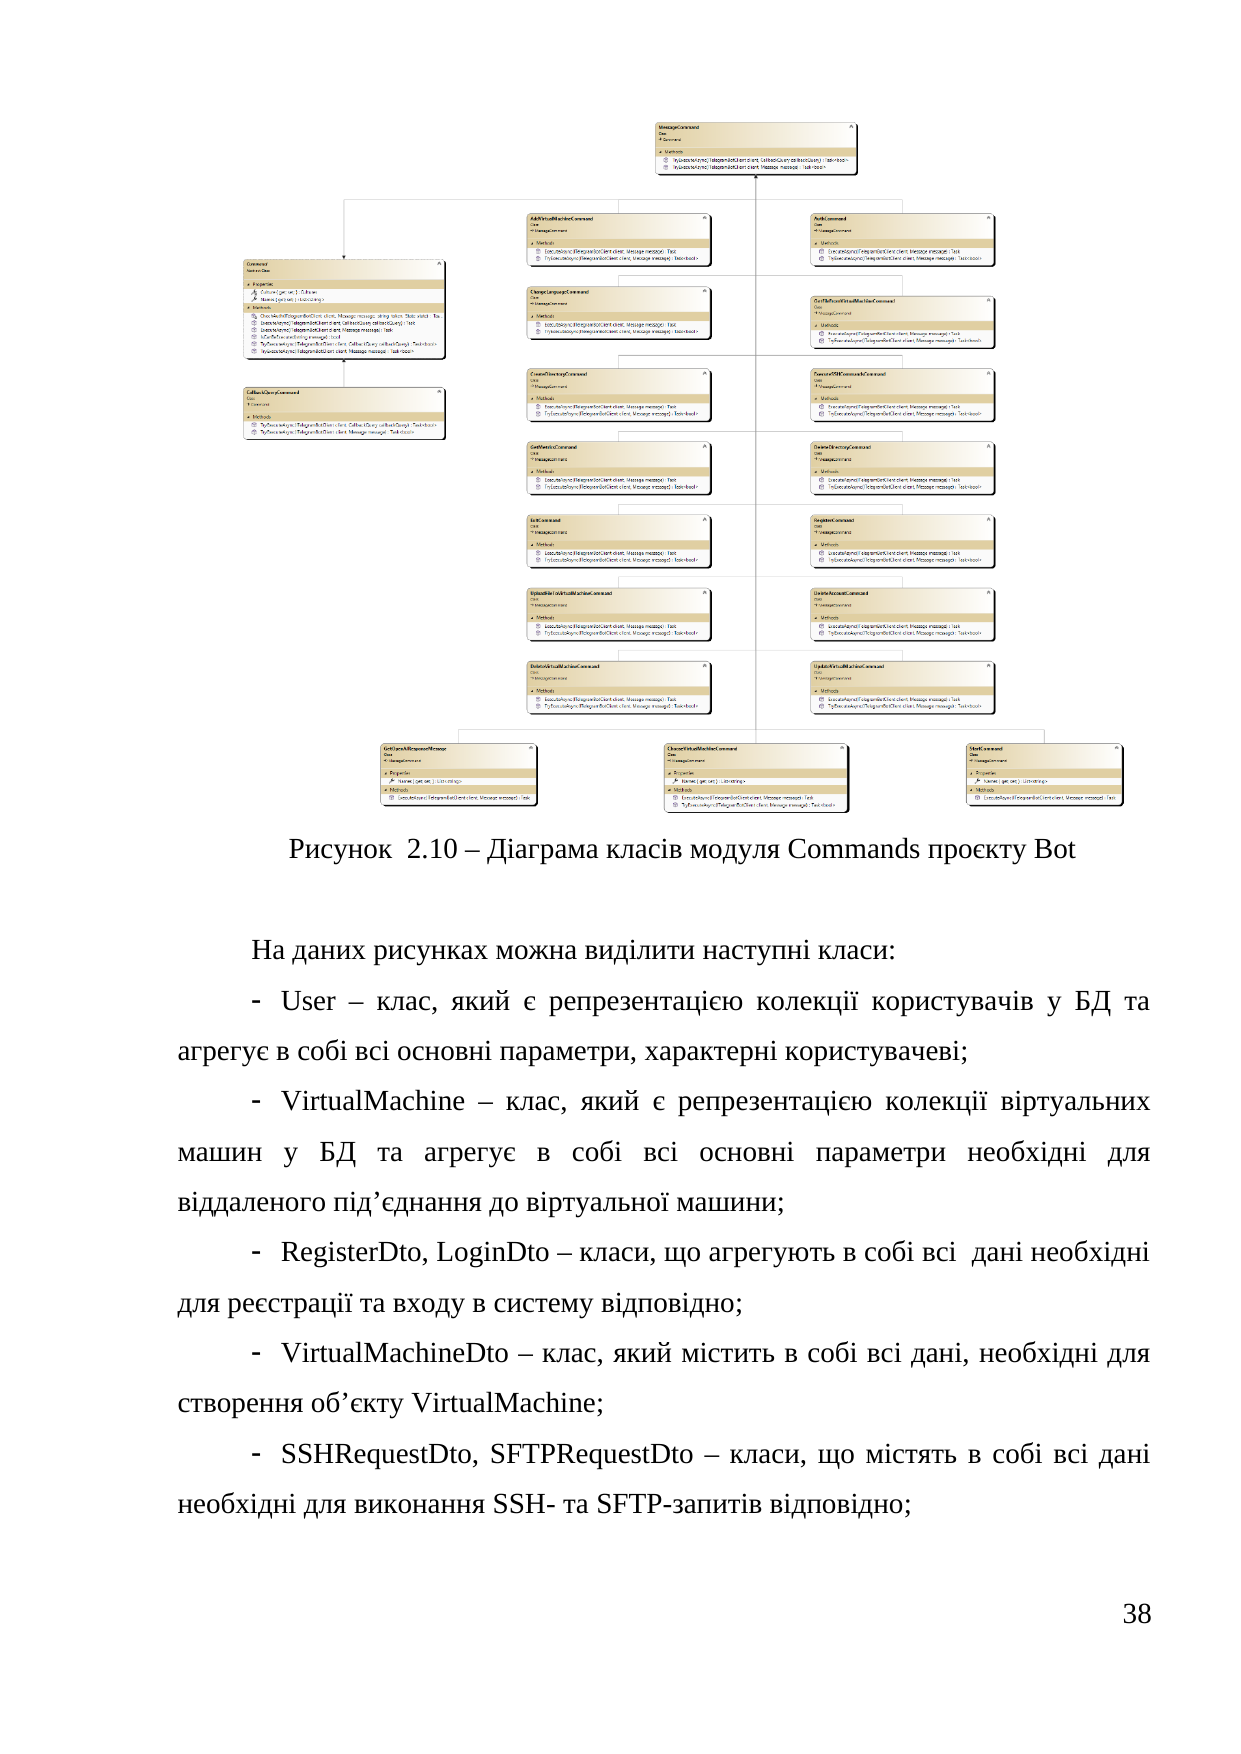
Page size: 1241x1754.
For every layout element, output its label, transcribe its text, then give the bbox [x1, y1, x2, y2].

picture [240, 118, 1125, 815]
list SSHRequestDto, SFTPRequestDto – класи, що містять в собі всі дані необхідні для виконання SSH- та SFTP-запитів відповідно; [177, 1436, 1152, 1520]
list Рисунок 2.10 – Діаграма класів модуля Commands проєкту Bot [177, 832, 1152, 865]
list User – клас, який є репрезентацією колекції користувачів у БД та агрегує в собі всі основні параметри, характерні користувачеві; [177, 983, 1152, 1067]
text На даних рисунках можна виділити наступні класи: [177, 932, 1152, 966]
list VirtualMachine – клас, який є репрезентацією колекції віртуальних машин у БД та агрегує в собі всі основні параметри необхідні для віддаленого під’єднання до віртуальної машини; [177, 1083, 1152, 1218]
list RegisterDto, LoginDto – класи, що агрегують в собі всі дані необхідні для реєстрації та входу в систему відповідно; [177, 1234, 1152, 1318]
list VirtualMachineDto – клас, який містить в собі всі дані, необхідні для створення об’єкту VirtualMachine; [177, 1335, 1152, 1419]
